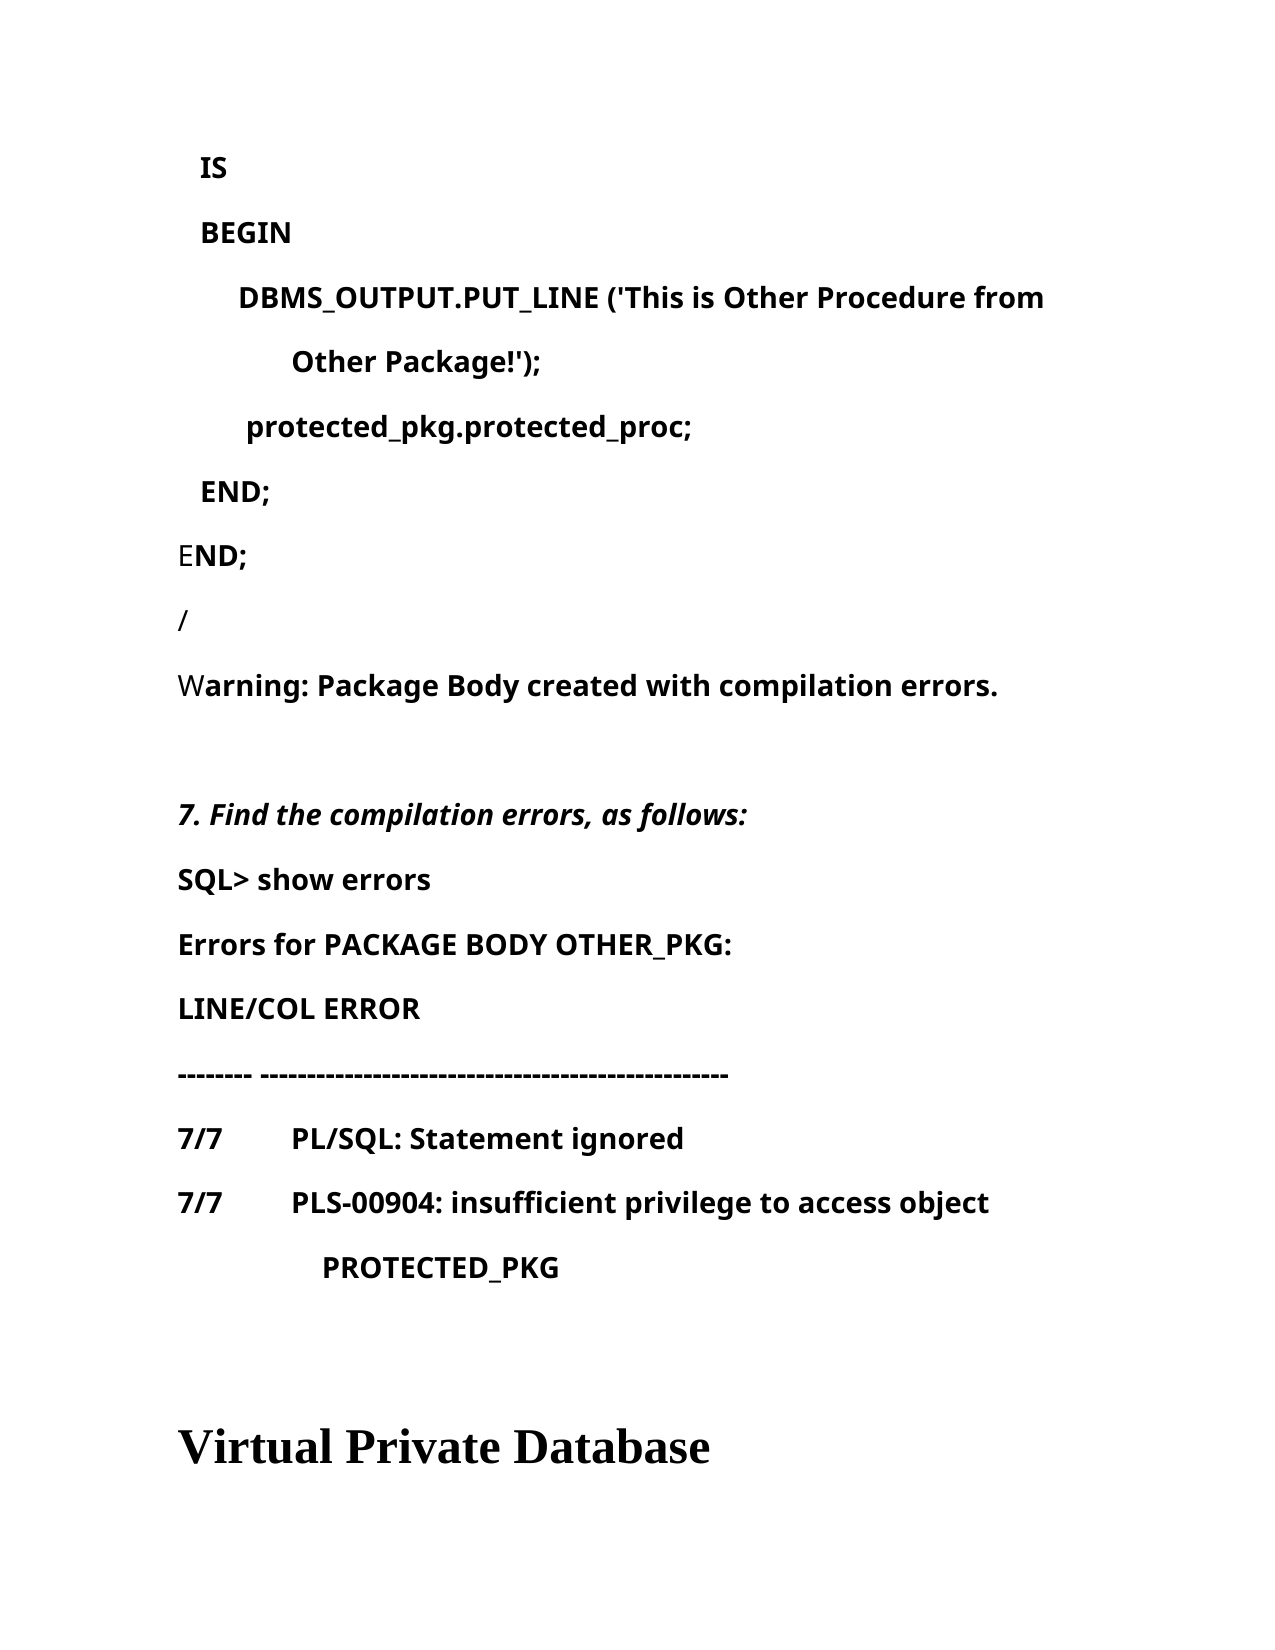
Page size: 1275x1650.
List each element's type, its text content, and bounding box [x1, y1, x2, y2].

text LINE/COL ERROR [177, 988, 1098, 1028]
text BEGIN [177, 212, 1098, 252]
text END; [177, 536, 1098, 575]
text 7/7 PLS-00904: insufficient privilege to access object [177, 1183, 1098, 1222]
text DBMS_OUTPUT.PUT_LINE ('This is Other Procedure from [177, 277, 1098, 317]
text / [177, 600, 1098, 640]
text PROTECTED_PKG [177, 1247, 1098, 1287]
text protected_pkg.protected_proc; [177, 406, 1098, 446]
text Virtual Private Database [177, 1416, 1098, 1474]
text -------- -------------------------------------------------- [177, 1053, 1098, 1093]
text Errors for PACKAGE BODY OTHER_PKG: [177, 924, 1098, 963]
text 7. Find the compilation errors, as follows: [177, 794, 1098, 834]
text IS [177, 148, 1098, 187]
text SQL> show errors [177, 859, 1098, 899]
text Warning: Package Body created with compilation errors. [177, 665, 1098, 705]
text 7/7 PL/SQL: Statement ignored [177, 1118, 1098, 1158]
text END; [177, 471, 1098, 511]
text Other Package!'); [177, 342, 1098, 381]
